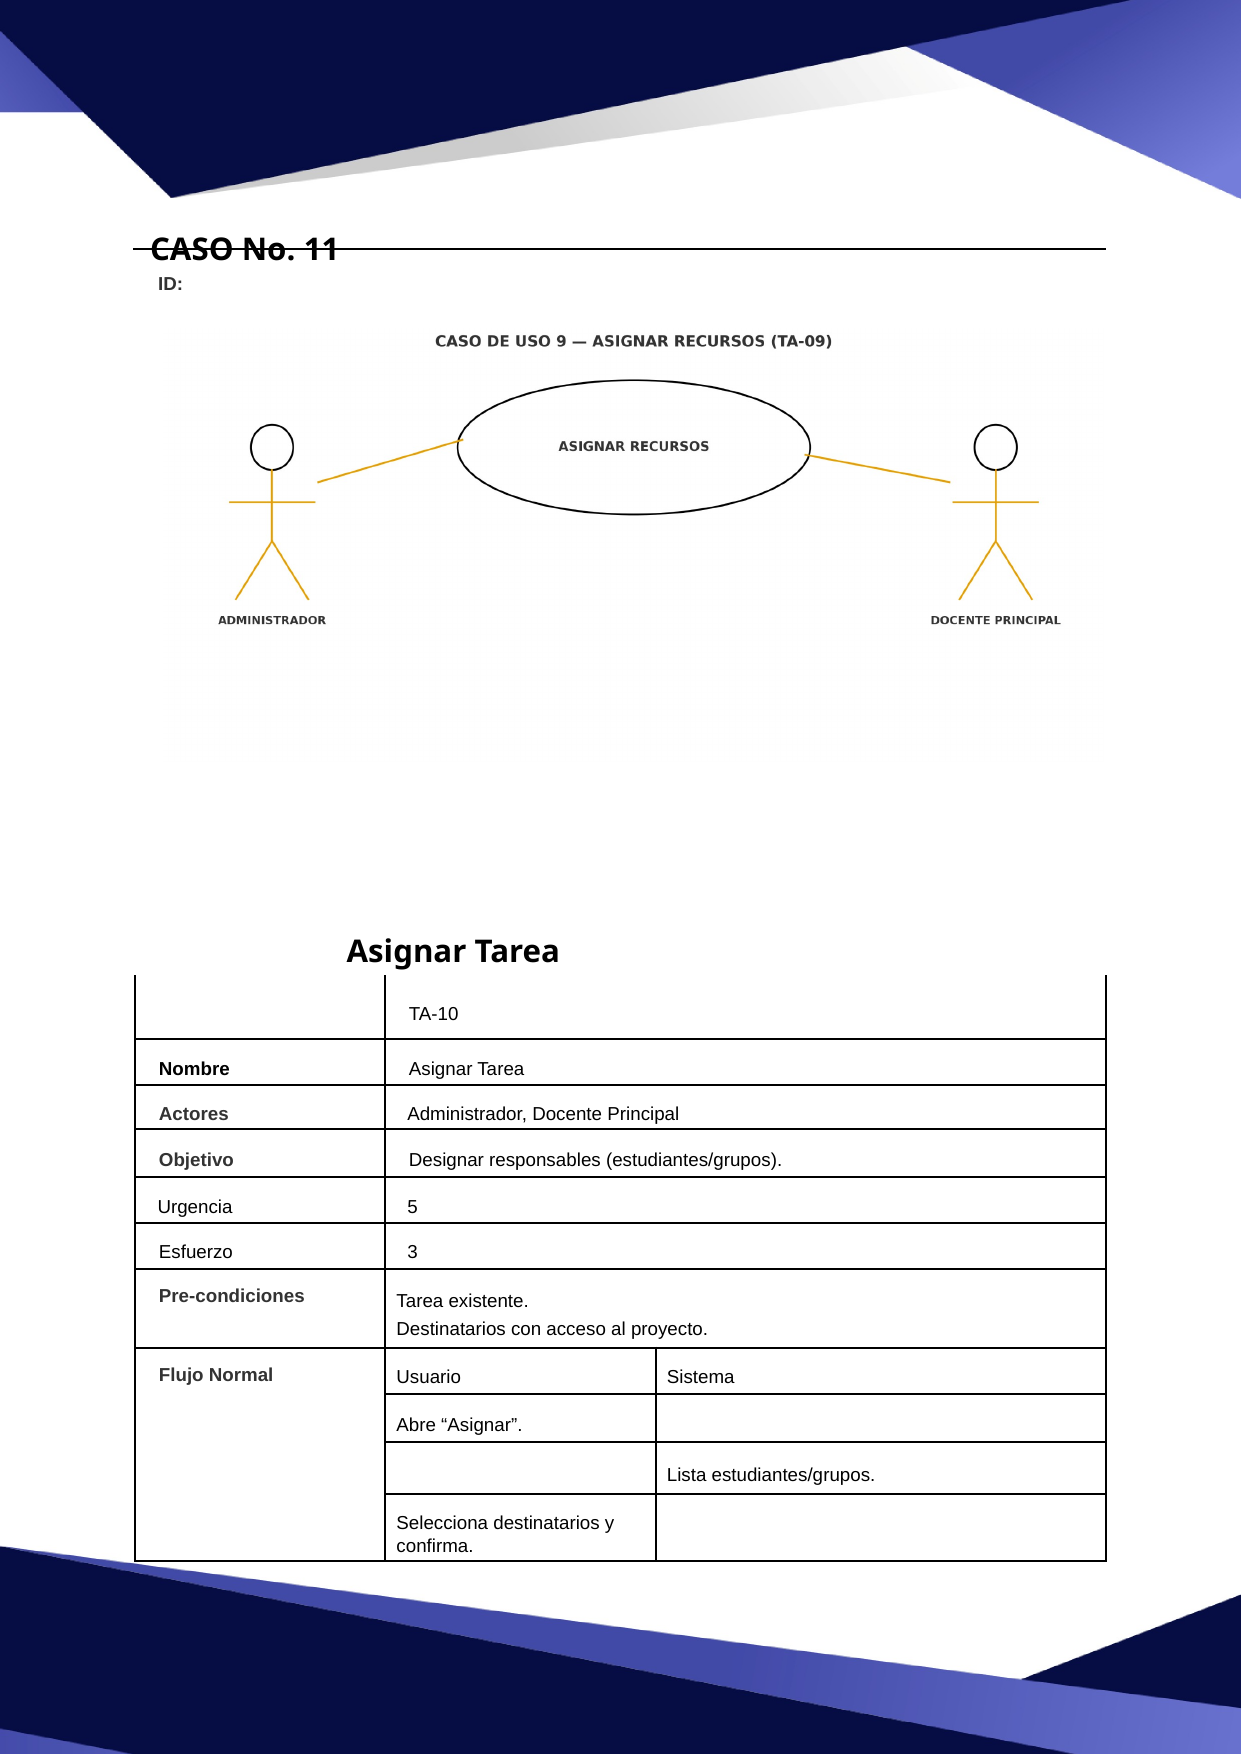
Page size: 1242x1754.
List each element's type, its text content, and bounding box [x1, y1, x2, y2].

table_cell Asignar Tarea [386, 1040, 1105, 1084]
table_cell [386, 1443, 655, 1493]
subtitle Asignar Tarea [346, 929, 1090, 972]
table_cell Selecciona destinatarios y confirma. [386, 1495, 655, 1560]
table_cell Objetivo [136, 1130, 384, 1176]
table_header TA-10 [386, 975, 1105, 1038]
table_cell 3 [386, 1224, 1105, 1267]
table_cell [657, 1395, 1105, 1441]
table_cell Nombre [136, 1040, 384, 1084]
table_cell Designar responsables (estudiantes/grupos). [386, 1130, 1105, 1176]
table_cell Actores [136, 1086, 384, 1128]
table_cell Administrador, Docente Principal [386, 1086, 1105, 1128]
table_cell [657, 1495, 1105, 1560]
table_cell Tarea existente. Destinatarios con acceso al proyecto. [386, 1270, 1105, 1347]
table_cell Lista estudiantes/grupos. [657, 1443, 1105, 1493]
picture [0, 0, 1241, 1754]
table_cell Sistema [657, 1349, 1105, 1392]
table_cell Pre-condiciones [136, 1270, 384, 1347]
table_cell Abre “Asignar”. [386, 1395, 655, 1441]
table_cell Flujo Normal [136, 1349, 384, 1560]
table_header [136, 975, 384, 1038]
table_cell Esfuerzo [136, 1224, 384, 1267]
table_cell Urgencia [136, 1178, 384, 1222]
table_cell Usuario [386, 1349, 655, 1392]
table_cell 5 [386, 1178, 1105, 1222]
